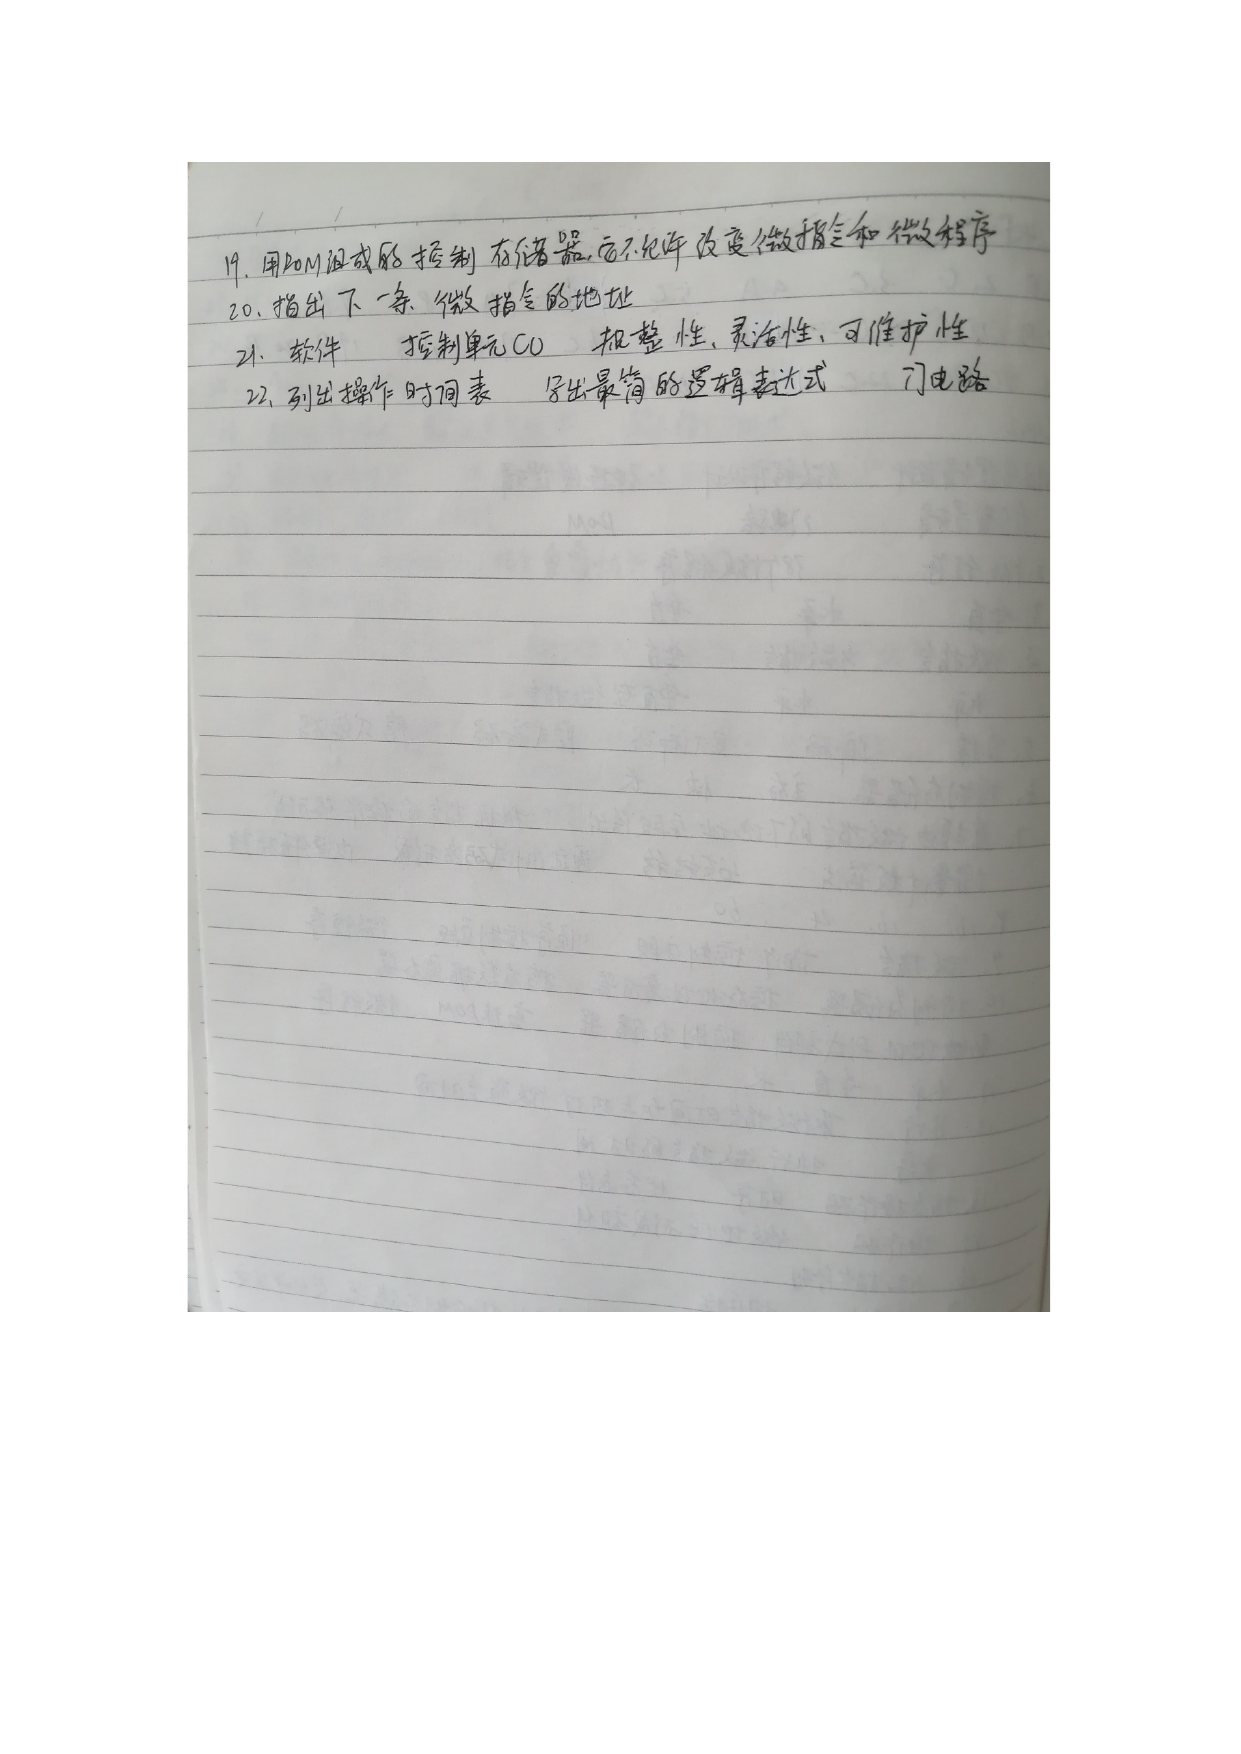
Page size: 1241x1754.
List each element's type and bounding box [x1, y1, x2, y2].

picture [187, 162, 1050, 1312]
